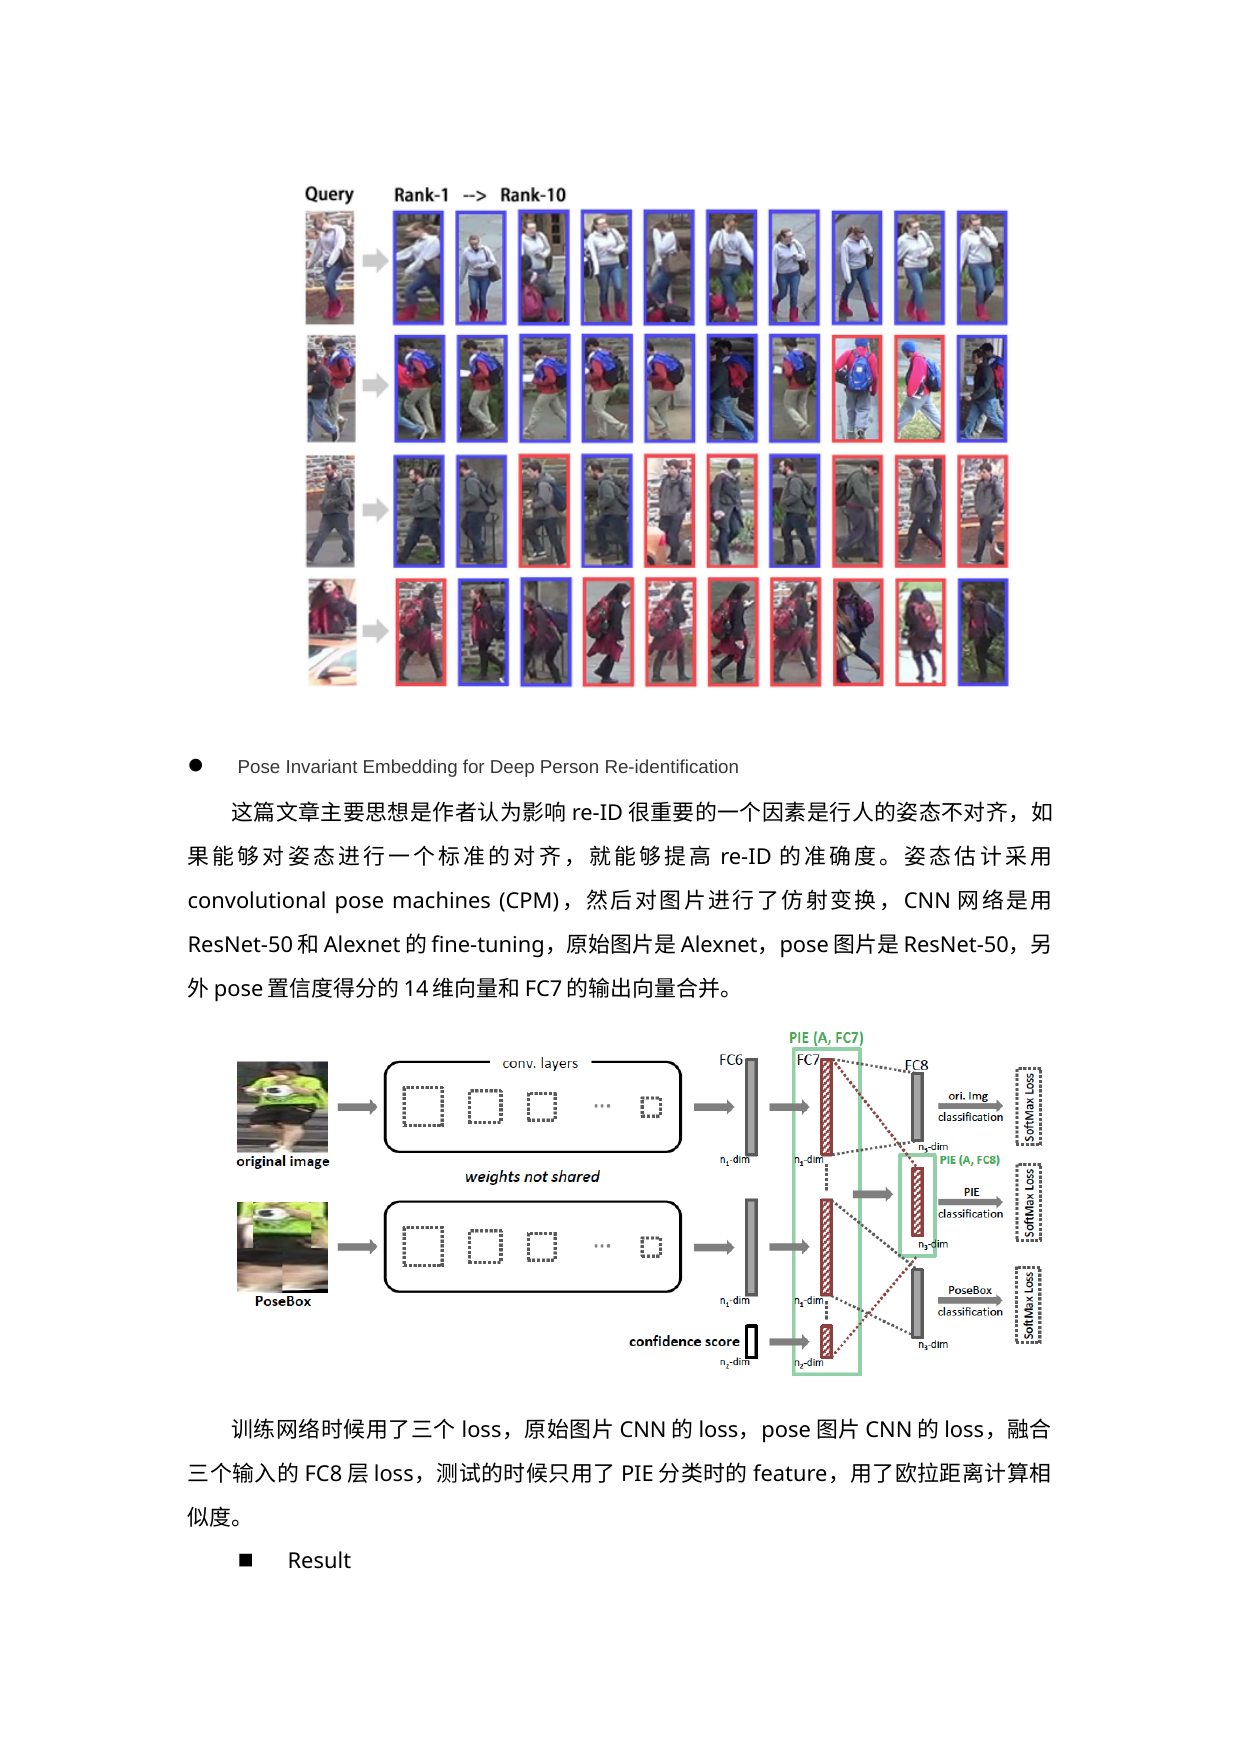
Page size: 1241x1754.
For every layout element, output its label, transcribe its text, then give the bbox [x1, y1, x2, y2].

text 这篇文章主要思想是作者认为影响re-ID很重要的一个因素是行人的姿态不对齐，如果能够对姿态进行一个标准的对齐，就能够提高re-ID的准确度。姿态估计采用convolutional pose machines (CPM)，然后对图片进行了仿射变换，CNN网络是用ResNet-50和Alexnet的fine-tuning，原始图片是Alexnet，pose图片是ResNet-50，另外pose置信度得分的14维向量和FC7的输出向量合并。 [187, 789, 1053, 1009]
text 训练网络时候用了三个loss，原始图片CNN的loss，pose图片CNN的loss，融合三个输入的FC8层loss，测试的时候只用了PIE分类时的feature，用了欧拉距离计算相似度。 [187, 1406, 1053, 1538]
picture [287, 172, 1025, 705]
picture [187, 1009, 1053, 1376]
list Result [237, 1538, 1053, 1582]
list Pose Invariant Embedding for Deep Person Re-identification [187, 745, 1053, 789]
